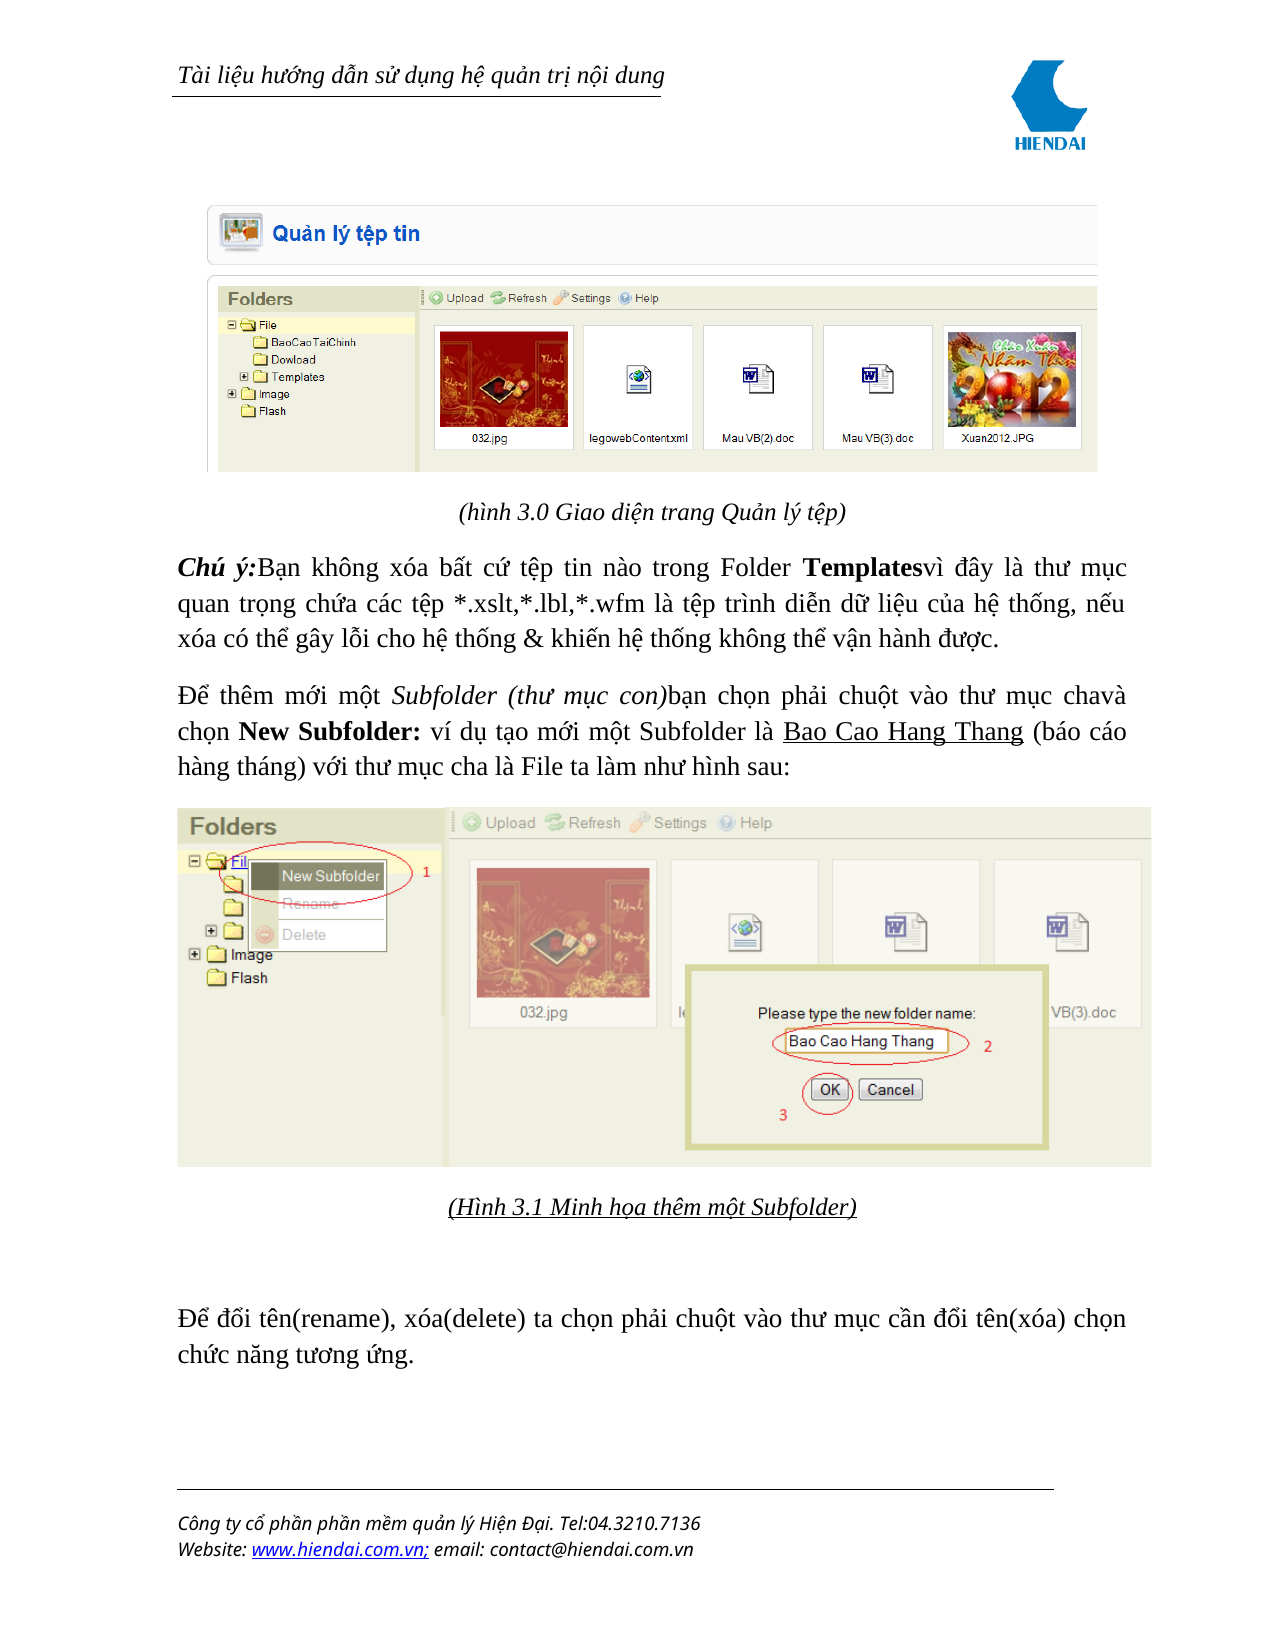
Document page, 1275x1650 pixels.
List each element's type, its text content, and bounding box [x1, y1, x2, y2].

text (hình 3.0 Giao diện trang Quản lý tệp) [177, 497, 1127, 526]
text Để đổi tên(rename), xóa(delete) ta chọn phải chuột vào thư mục cần đổi tên(xóa) chọn chức năng tương ứng. [177, 1302, 1127, 1369]
picture [1010, 60, 1088, 150]
text (Hình 3.1 Minh họa thêm một Subfolder) [177, 1192, 1127, 1221]
text Chú ý:Bạn không xóa bất cứ tệp tin nào trong Folder Templatesvì đây là thư mục quan trọng chứa các tệp *.xslt,*.lbl,*.wfm là tệp trình diễn dữ liệu của hệ thống, nếu xóa có thể gây lỗi cho hệ thống & khiến hệ thống không thể vận hành được. [177, 551, 1127, 653]
picture [206, 201, 1098, 472]
picture [177, 807, 1152, 1167]
text Để thêm mới một Subfolder (thư mục con)bạn chọn phải chuột vào thư mục chavà chọn New Subfolder: ví dụ tạo mới một Subfolder là Bao Cao Hang Thang (báo cáo hàng tháng) với thư mục cha là File ta làm như hình sau: [177, 679, 1127, 782]
